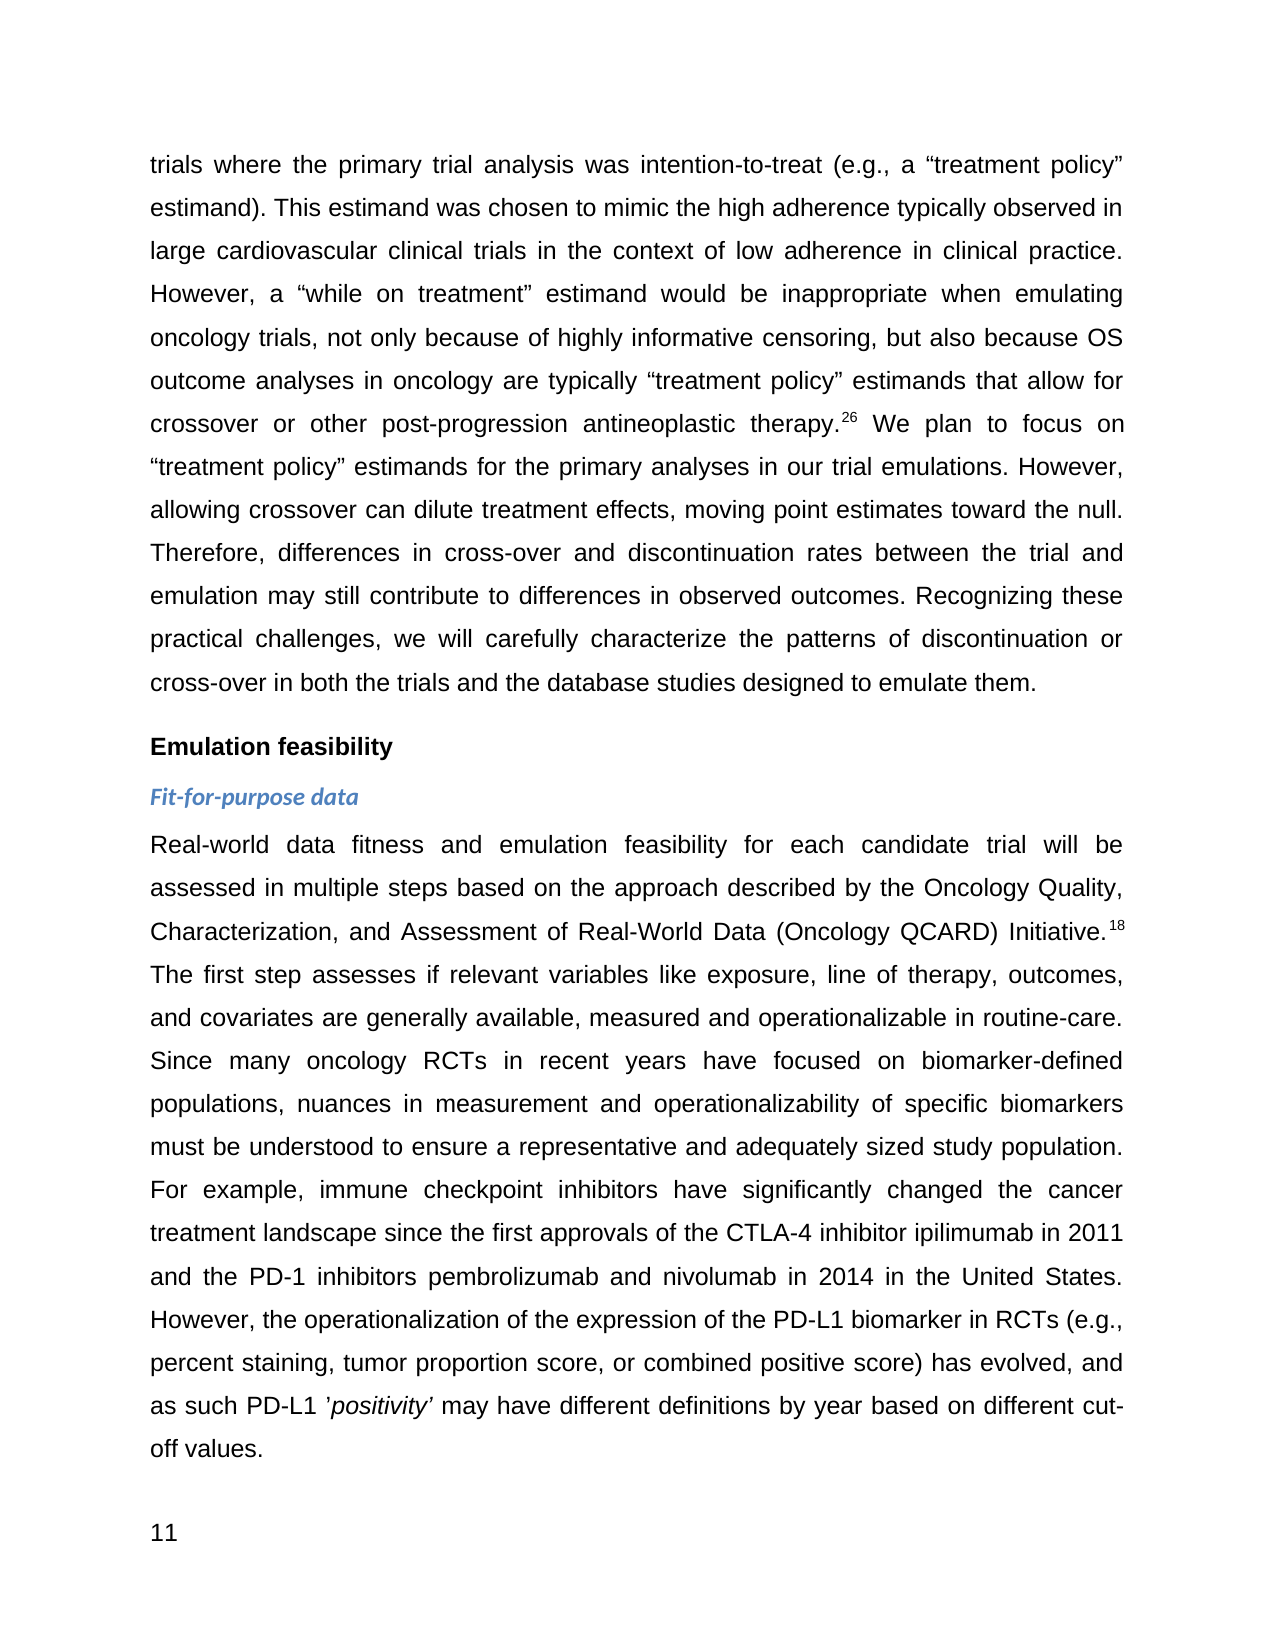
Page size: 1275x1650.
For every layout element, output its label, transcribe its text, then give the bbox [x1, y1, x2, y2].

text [150, 150, 1125, 696]
subtitle Fit-for-purpose data [150, 781, 1125, 812]
text Real-world data fitness and emulation feasibility for each candidate trial will be assessed in multiple steps based on the approach described by the Oncology Quality, Characterization, and Assessment of Real-World Data (Oncology QCARD) Initiative.18 The first step assesses if relevant variables like exposure, line of therapy, outcomes, and covariates are generally available, measured and operationalizable in routine-care. Since many oncology RCTs in recent years have focused on biomarker-defined populations, nuances in measurement and operationalizability of specific biomarkers must be understood to ensure a representative and adequately sized study population. For example, immune checkpoint inhibitors have significantly changed the cancer treatment landscape since the first approvals of the CTLA-4 inhibitor ipilimumab in 2011 and the PD-1 inhibitors pembrolizumab and nivolumab in 2014 in the United States. However, the operationalization of the expression of the PD-L1 biomarker in RCTs (e.g., percent staining, tumor proportion score, or combined positive score) has evolved, and as such PD-L1 ’positivity’ may have different definitions by year based on different cut-off values. [150, 830, 1125, 1463]
subtitle Emulation feasibility [150, 731, 1125, 760]
